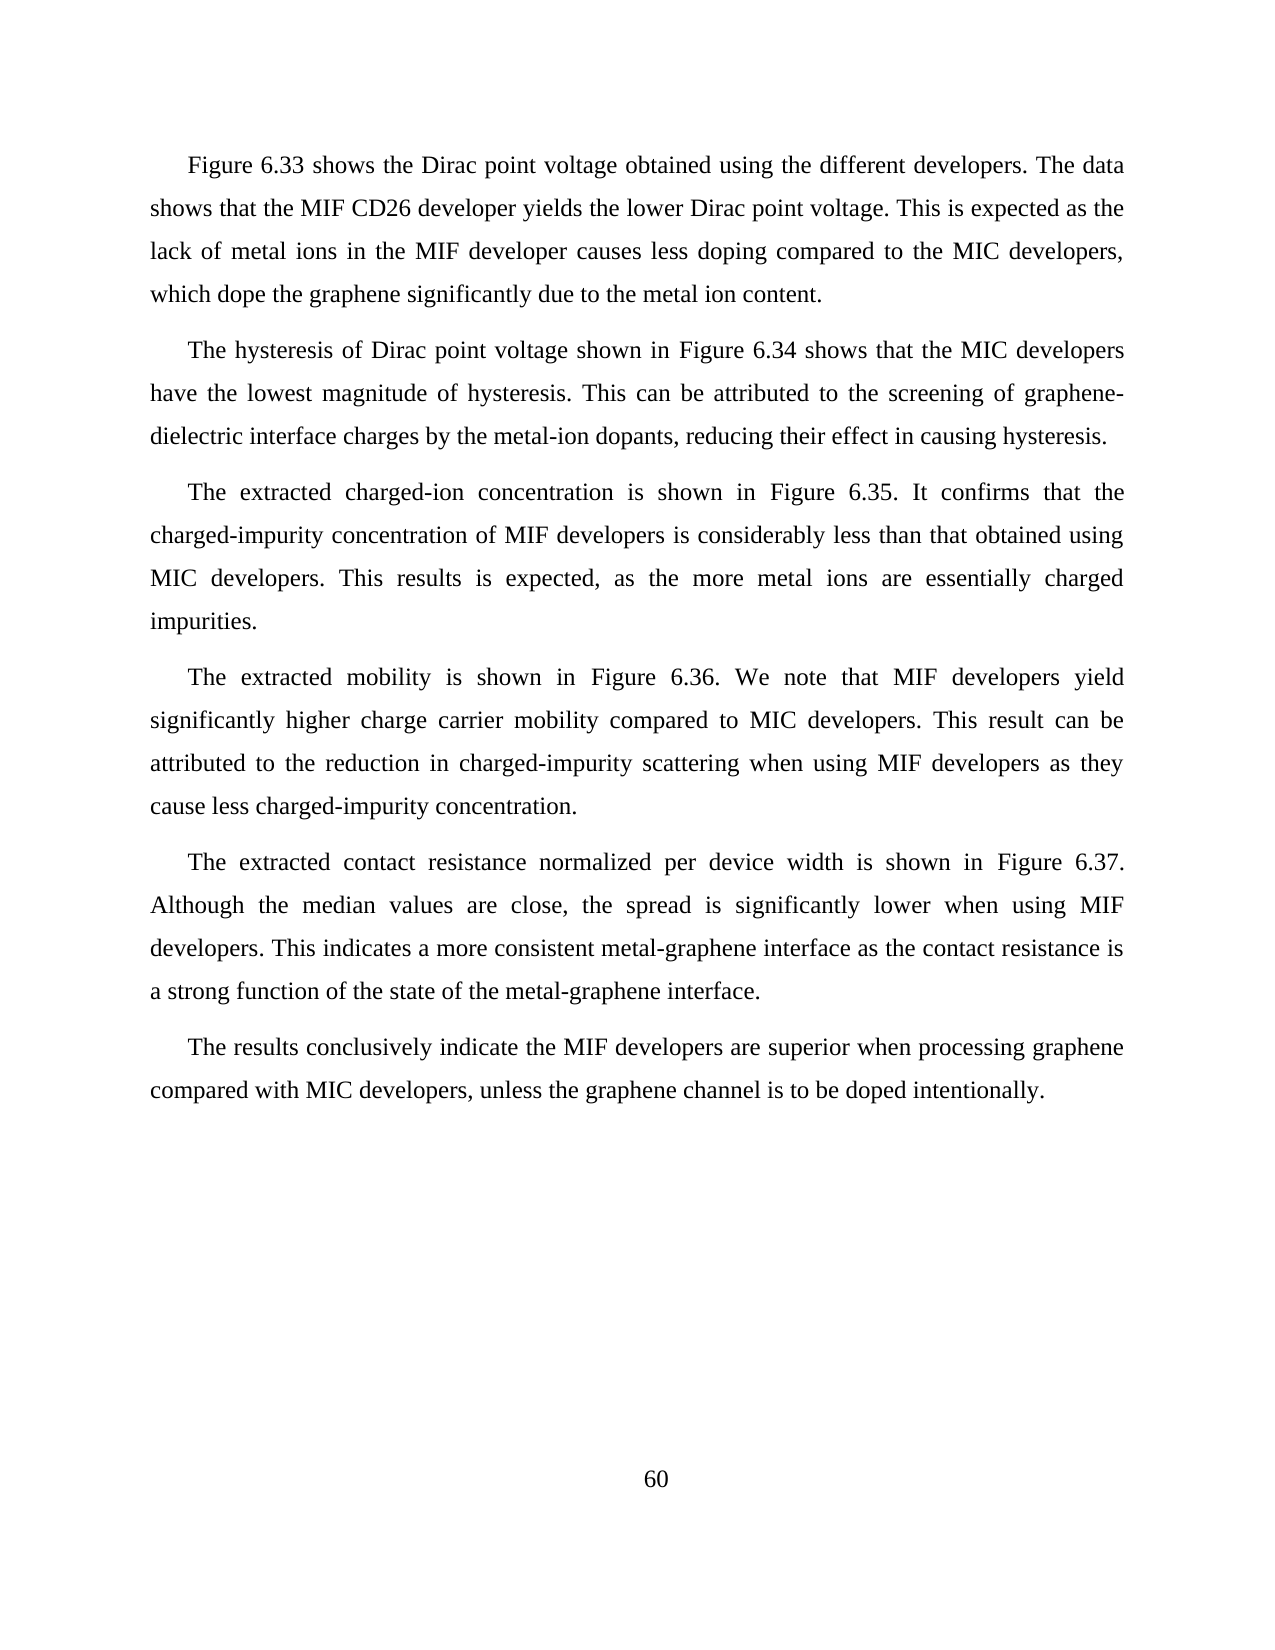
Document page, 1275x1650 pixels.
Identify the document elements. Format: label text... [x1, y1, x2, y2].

text The results conclusively indicate the MIF developers are superior when processing graphene compared with MIC developers, unless the graphene channel is to be doped intentionally. [150, 1032, 1125, 1104]
